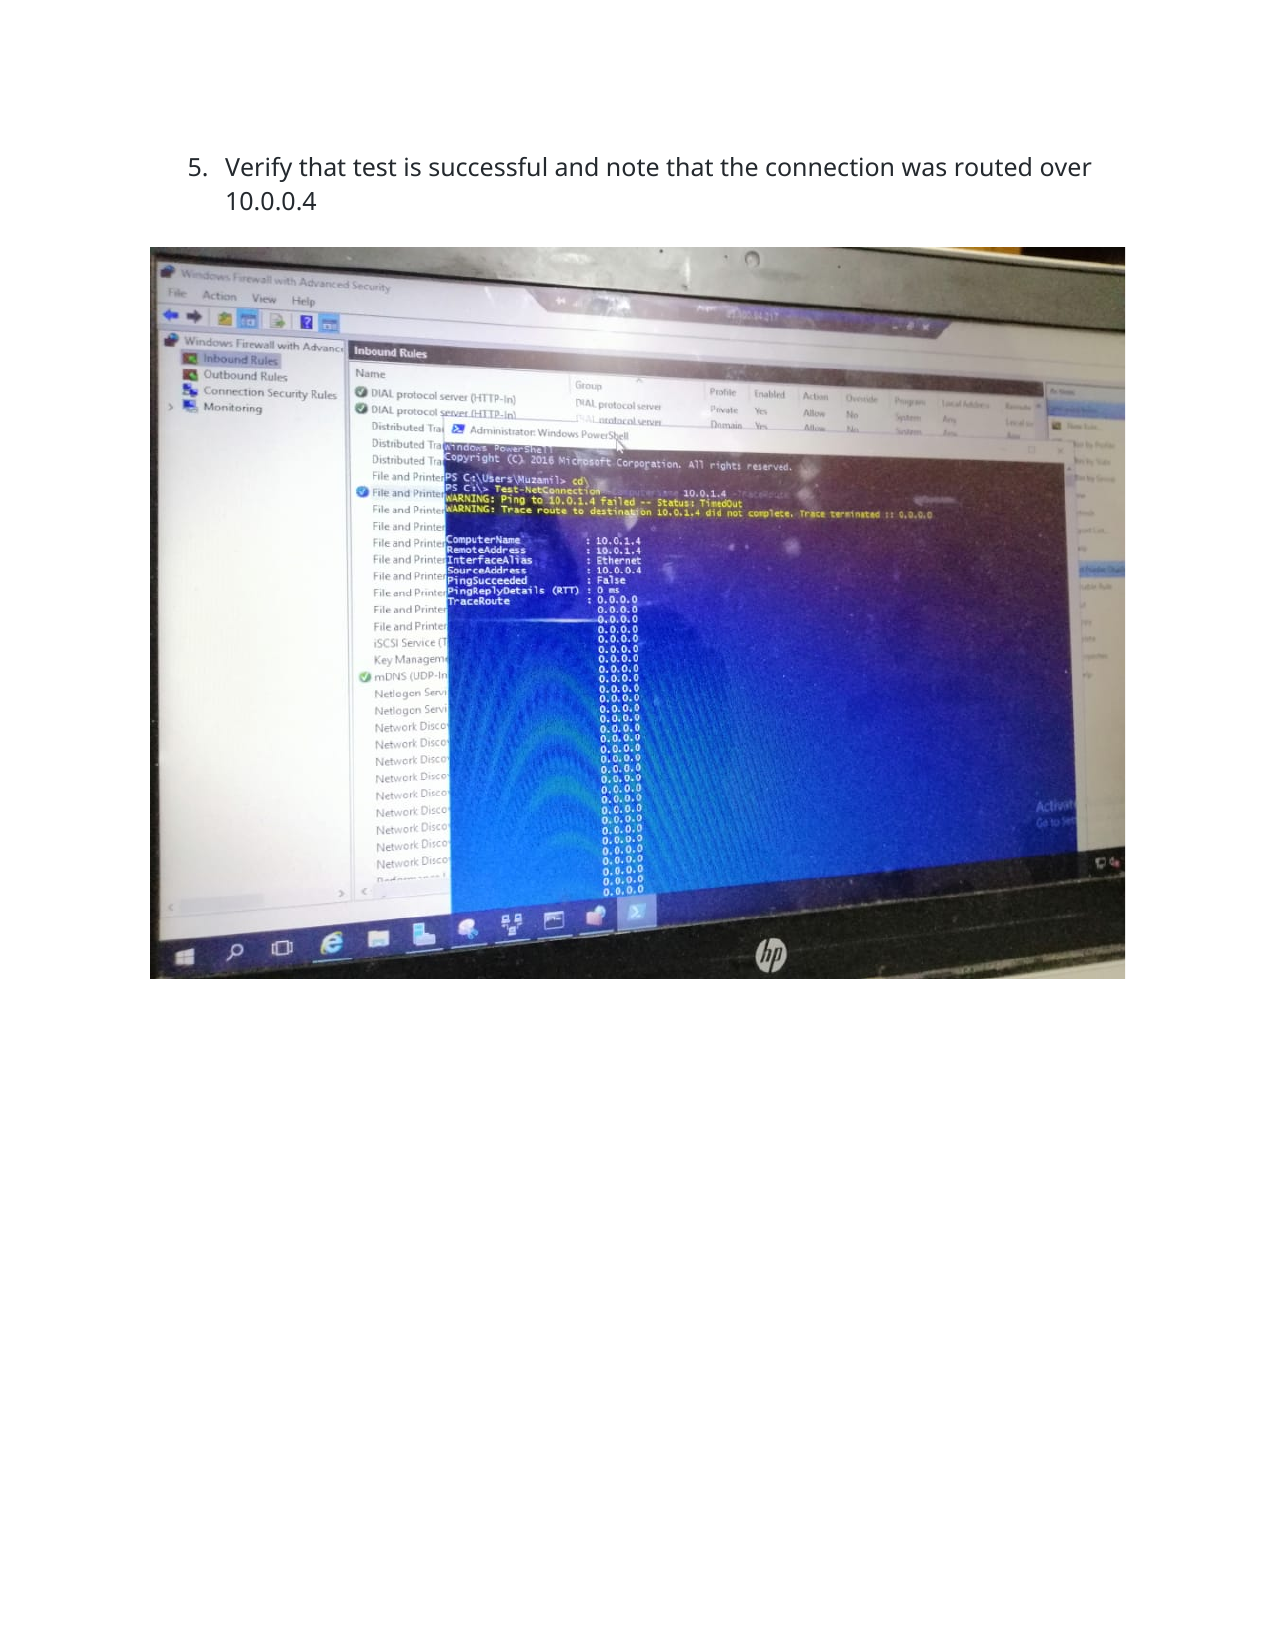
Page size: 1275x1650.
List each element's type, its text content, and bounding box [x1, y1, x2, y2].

picture [150, 247, 1125, 979]
list Verify that test is successful and note that the connection was routed over 10.0.0.4 [187, 150, 1125, 218]
